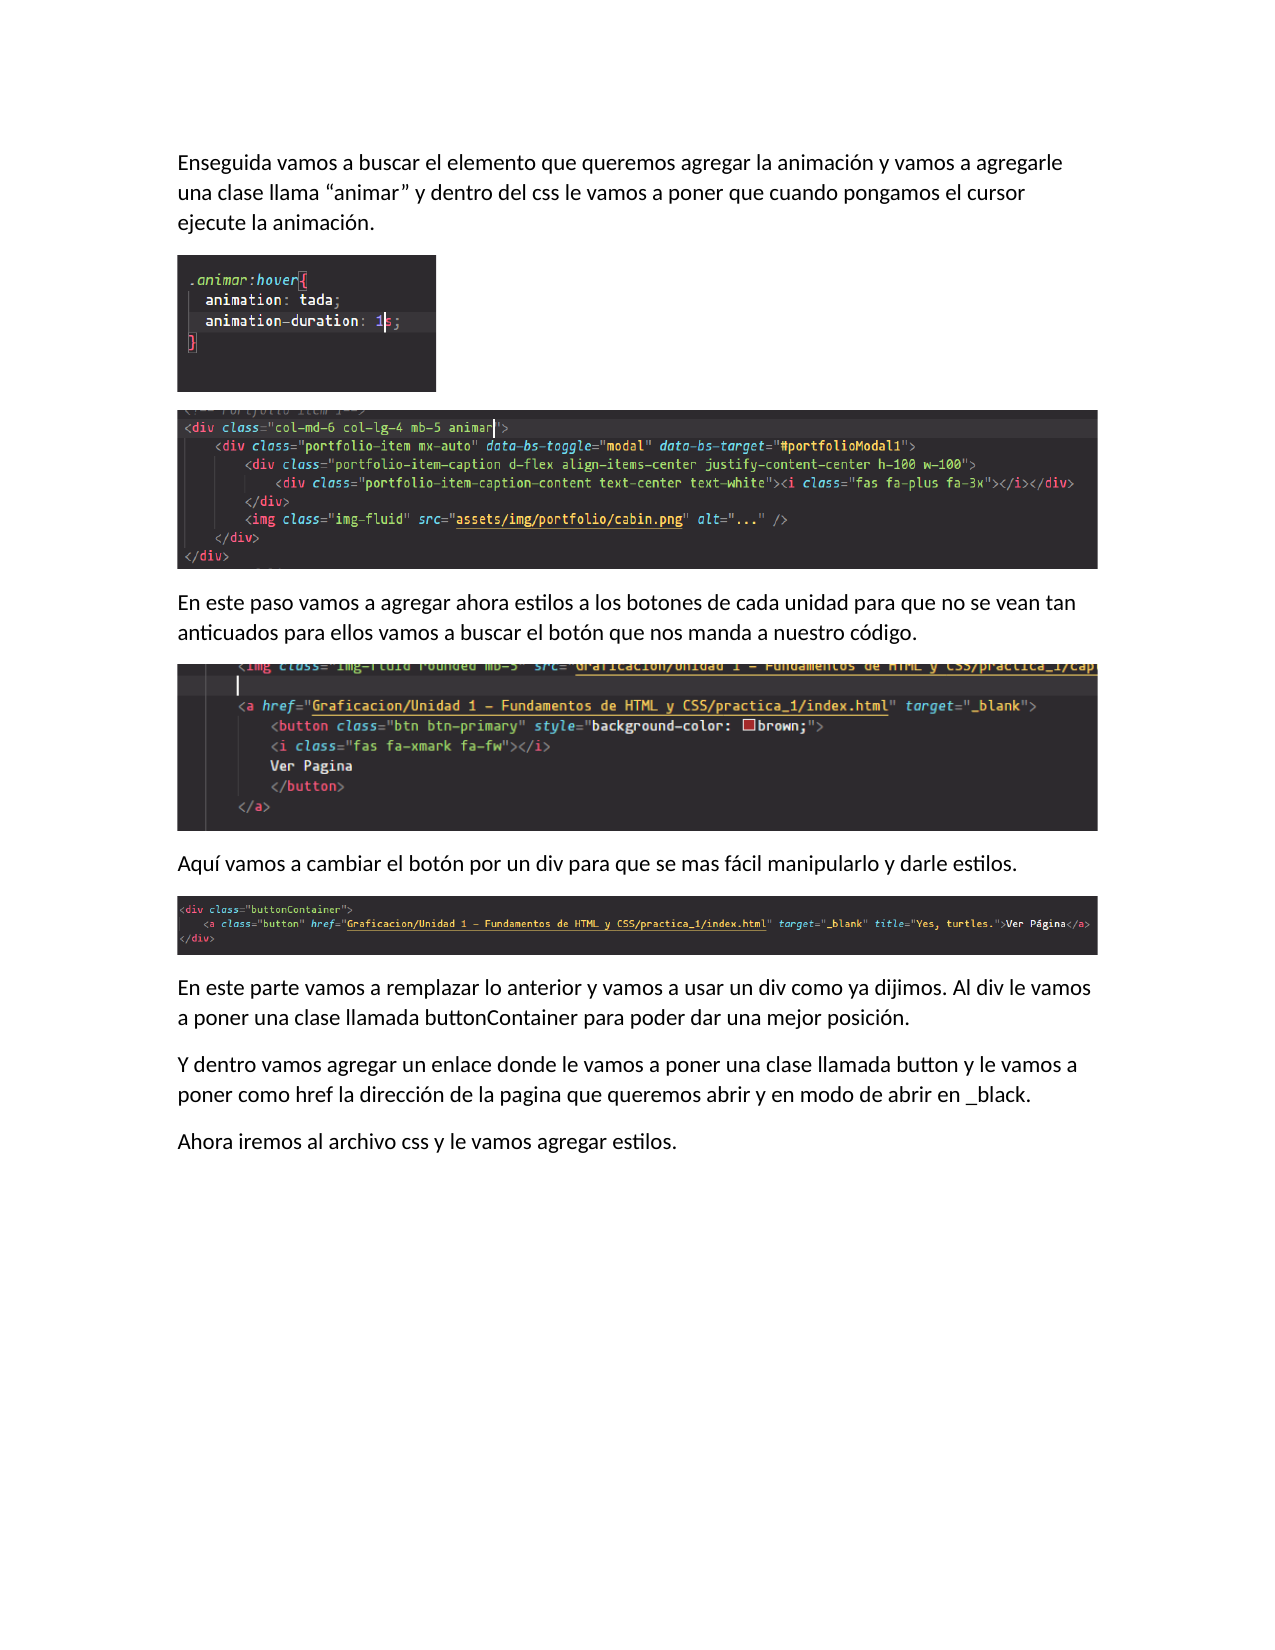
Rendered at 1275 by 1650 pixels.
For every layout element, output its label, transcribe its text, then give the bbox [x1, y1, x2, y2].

text En este paso vamos a agregar ahora estilos a los botones de cada unidad para que no se vean tan anticuados para ellos vamos a buscar el botón que nos manda a nuestro código. [177, 588, 1098, 646]
text Aquí vamos a cambiar el botón por un div para que se mas fácil manipularlo y darle estilos. [177, 849, 1098, 877]
text Ahora iremos al archivo css y le vamos agregar estilos. [177, 1127, 1098, 1155]
picture [177, 896, 1098, 955]
text En este parte vamos a remplazar lo anterior y vamos a usar un div como ya dijimos. Al div le vamos a poner una clase llamada buttonContainer para poder dar una mejor posición. [177, 973, 1098, 1031]
picture [177, 255, 437, 392]
picture [177, 410, 1098, 569]
text Enseguida vamos a buscar el elemento que queremos agregar la animación y vamos a agregarle una clase llama “animar” y dentro del css le vamos a poner que cuando pongamos el cursor ejecute la animación. [177, 148, 1098, 236]
text Y dentro vamos agregar un enlace donde le vamos a poner una clase llamada button y le vamos a poner como href la dirección de la pagina que queremos abrir y en modo de abrir en _black. [177, 1050, 1098, 1108]
picture [177, 664, 1098, 831]
